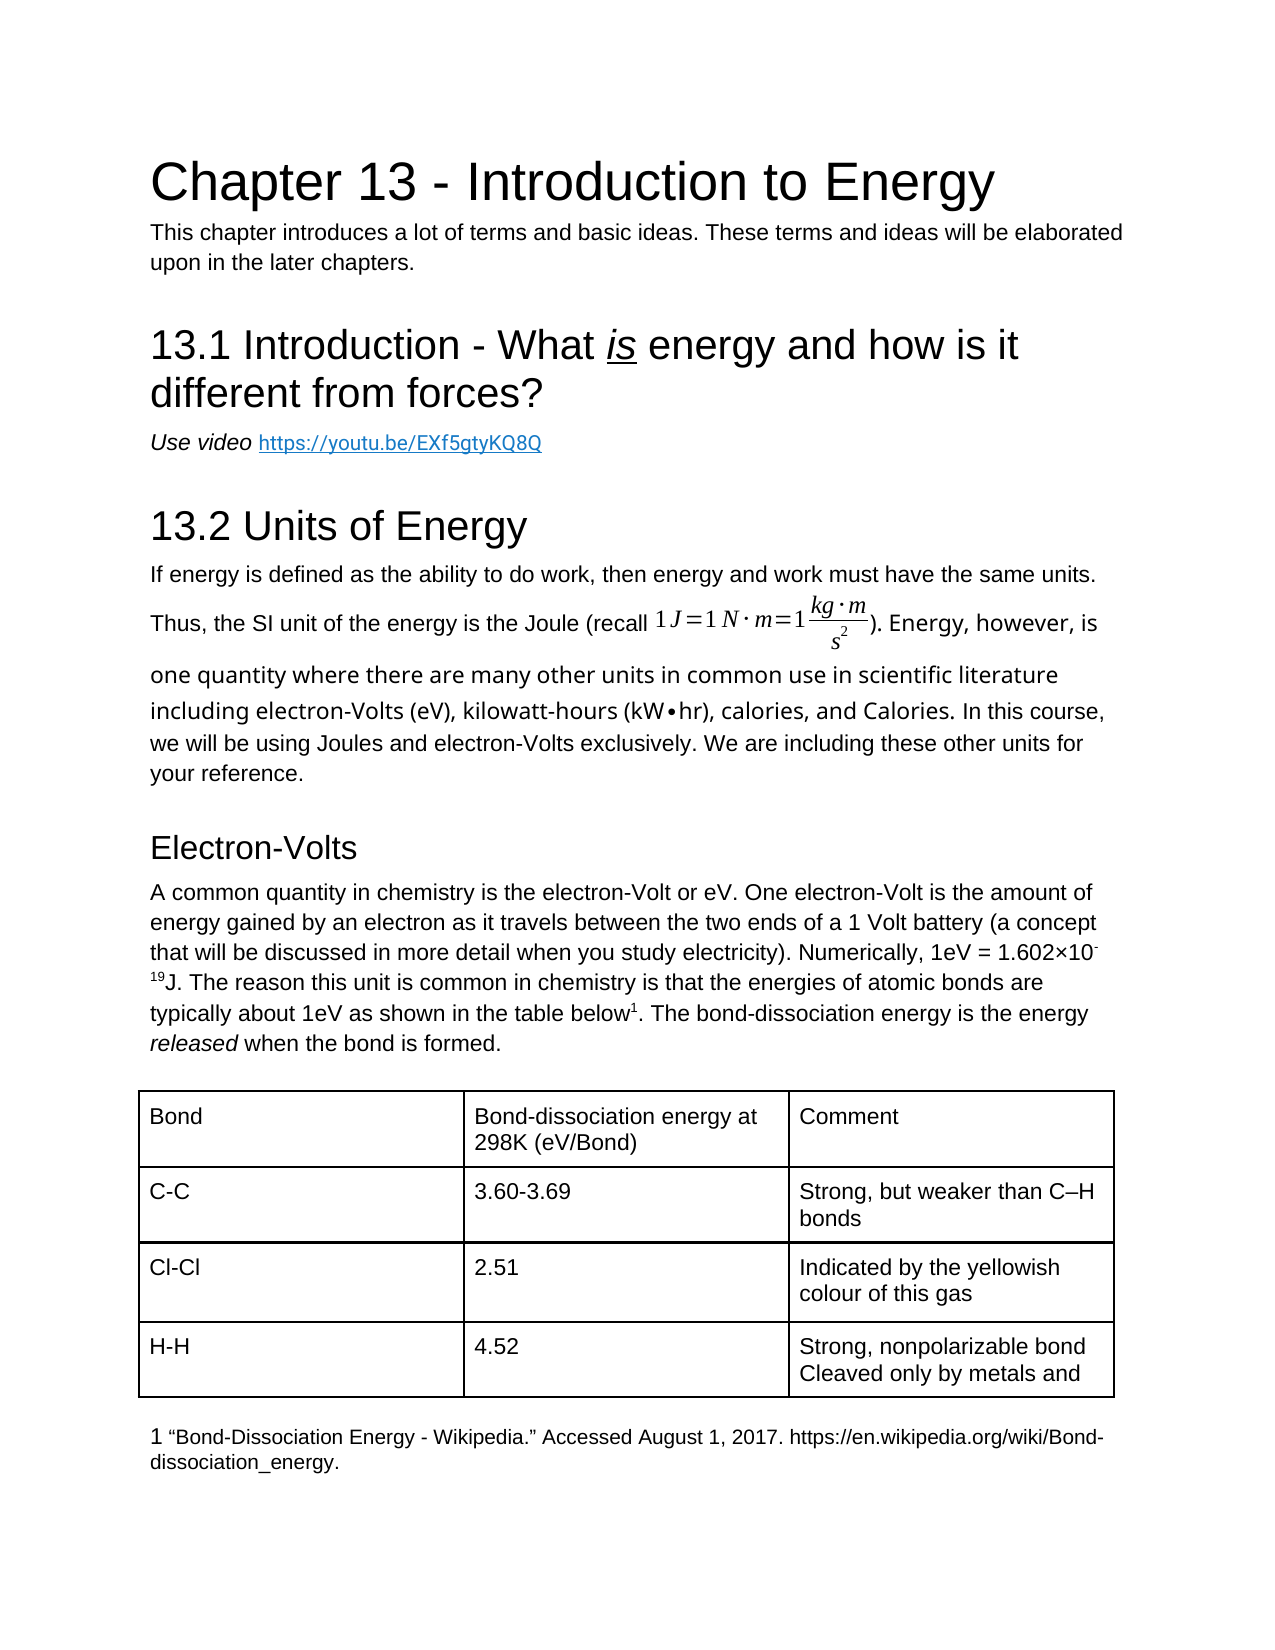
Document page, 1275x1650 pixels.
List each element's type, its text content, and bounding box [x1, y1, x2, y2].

title Chapter 13 - Introduction to Energy [150, 150, 1125, 212]
table_cell Strong, but weaker than C–H bonds [790, 1168, 1113, 1241]
table_cell 4.52 [465, 1323, 788, 1396]
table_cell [790, 1323, 1113, 1396]
table_header Bond [140, 1092, 463, 1166]
text This chapter introduces a lot of terms and basic ideas. These terms and ideas will be elaborated upon in the later chapters. [150, 218, 1125, 275]
table_cell H-H [140, 1323, 463, 1396]
table_cell Indicated by the yellowish colour of this gas [790, 1244, 1113, 1321]
table_cell 3.60-3.69 [465, 1168, 788, 1241]
text A common quantity in chemistry is the electron-Volt or eV. One electron-Volt is the amount of energy gained by an electron as it travels between the two ends of a 1 Volt battery (a concept that will be discussed in more detail when you study electricity). Numerically, 1eV = 1.602×10-19J. The reason this unit is common in chemistry is that the energies of atomic bonds are typically about 1eV as shown in the table below. The bond-dissociation energy is the energy released when the bond is formed. [150, 879, 1125, 1056]
table_cell C-C [140, 1168, 463, 1241]
subtitle 13.2 Units of Energy [150, 501, 1125, 549]
table_header Bond-dissociation energy at 298K (eV/Bond) [465, 1092, 788, 1166]
table_cell 2.51 [465, 1244, 788, 1321]
subtitle 13.1 Introduction - What is energy and how is it different from forces? [150, 321, 1125, 416]
text If energy is defined as the ability to do work, then energy and work must have the same units. Thus, the SI unit of the energy is the Joule (recall ). Energy, however, is one quantity where there are many other units in common use in scientific literature including electron-Volts (eV), kilowatt-hours (kW∙hr), calories, and Calories. In this course, we will be using Joules and electron-Volts exclusively. We are including these other units for your reference. [150, 561, 1125, 786]
subtitle Electron-Volts [150, 828, 1125, 866]
table_cell Cl-Cl [140, 1244, 463, 1321]
table_header Comment [790, 1092, 1113, 1166]
text Use video https://youtu.be/EXf5gtyKQ8Q [150, 429, 1125, 455]
